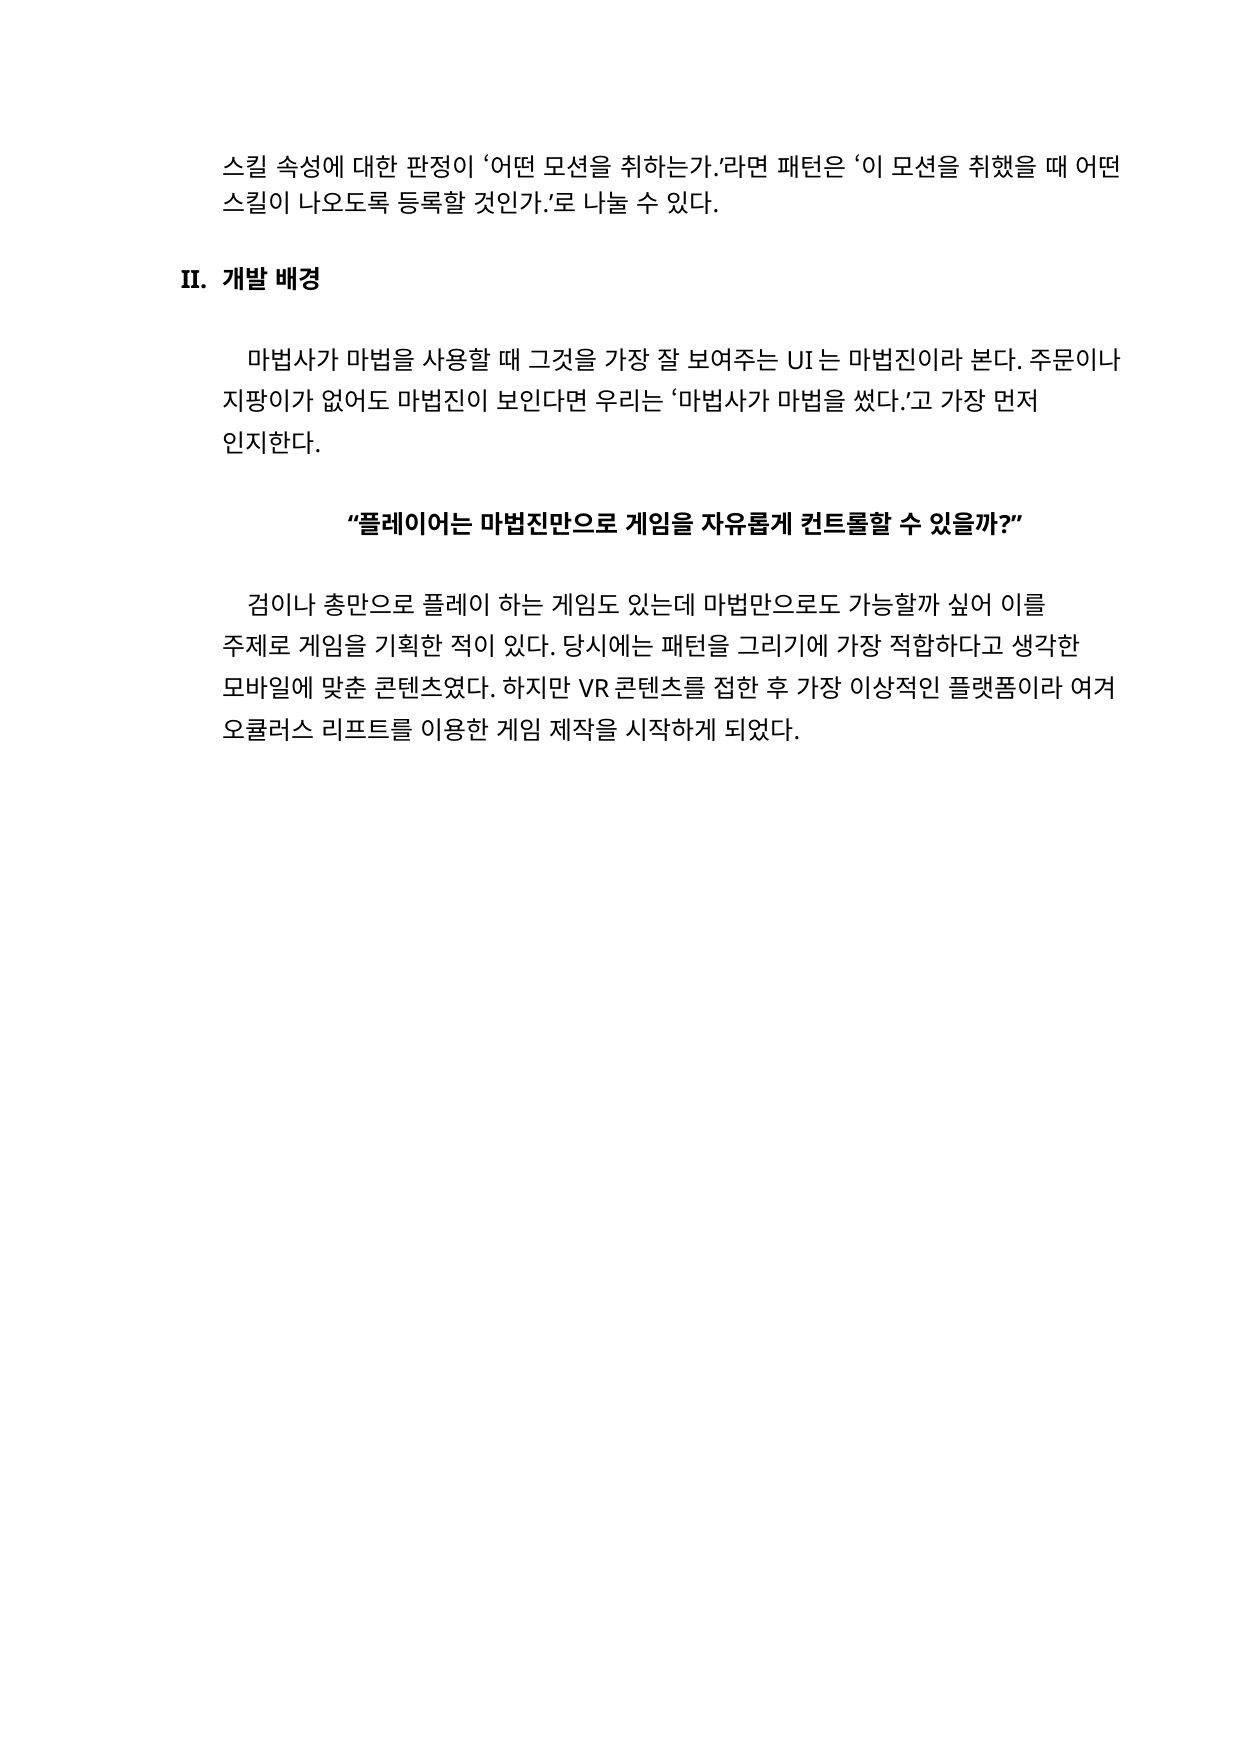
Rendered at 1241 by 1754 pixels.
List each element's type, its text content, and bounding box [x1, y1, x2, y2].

list 스킬 속성에 대한 판정이 ‘어떤 모션을 취하는가.’라면 패턴은 ‘이 모션을 취했을 때 어떤 스킬이 나오도록 등록할 것인가.’로 나눌 수 있다. [222, 148, 1122, 220]
text 마법사가 마법을 사용할 때 그것을 가장 잘 보여주는 UI는 마법진이라 본다. 주문이나 지팡이가 없어도 마법진이 보인다면 우리는 ‘마법사가 마법을 썼다.’고 가장 먼저 인지한다. [222, 340, 1122, 460]
list 개발 배경 [181, 259, 1122, 296]
text “플레이어는 마법진만으로 게임을 자유롭게 컨트롤할 수 있을까?” [222, 504, 1122, 541]
text 검이나 총만으로 플레이 하는 게임도 있는데 마법만으로도 가능할까 싶어 이를 주제로 게임을 기획한 적이 있다. 당시에는 패턴을 그리기에 가장 적합하다고 생각한 모바일에 맞춘 콘텐츠였다. 하지만 VR콘텐츠를 접한 후 가장 이상적인 플랫폼이라 여겨 오큘러스 리프트를 이용한 게임 제작을 시작하게 되었다. [222, 585, 1122, 746]
